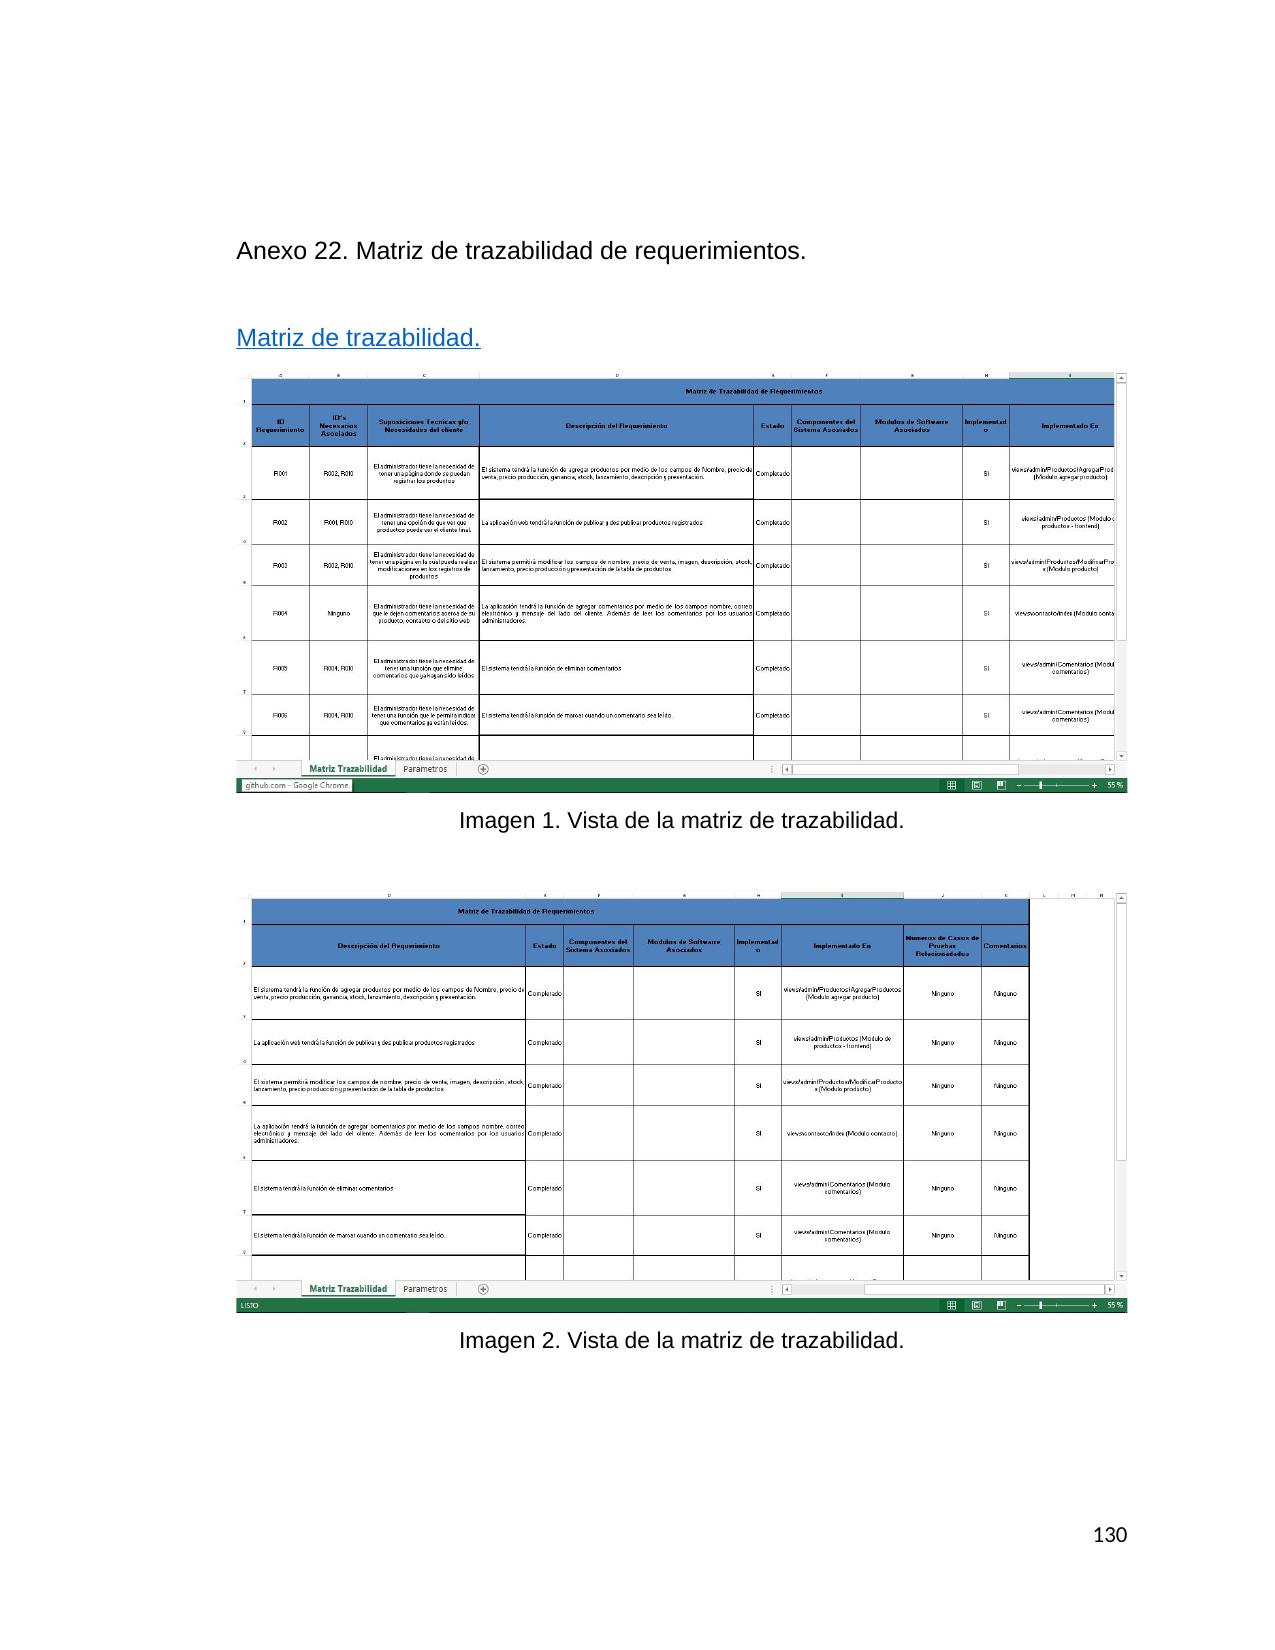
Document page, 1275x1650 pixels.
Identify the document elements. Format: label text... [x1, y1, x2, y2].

text Anexo 22. Matriz de trazabilidad de requerimientos. [236, 236, 1127, 265]
text Imagen 2. Vista de la matriz de trazabilidad. [236, 1327, 1127, 1353]
picture [236, 365, 1128, 793]
picture [236, 889, 1128, 1313]
text Imagen 1. Vista de la matriz de trazabilidad. [236, 807, 1127, 833]
text Matriz de trazabilidad. [236, 322, 1127, 351]
